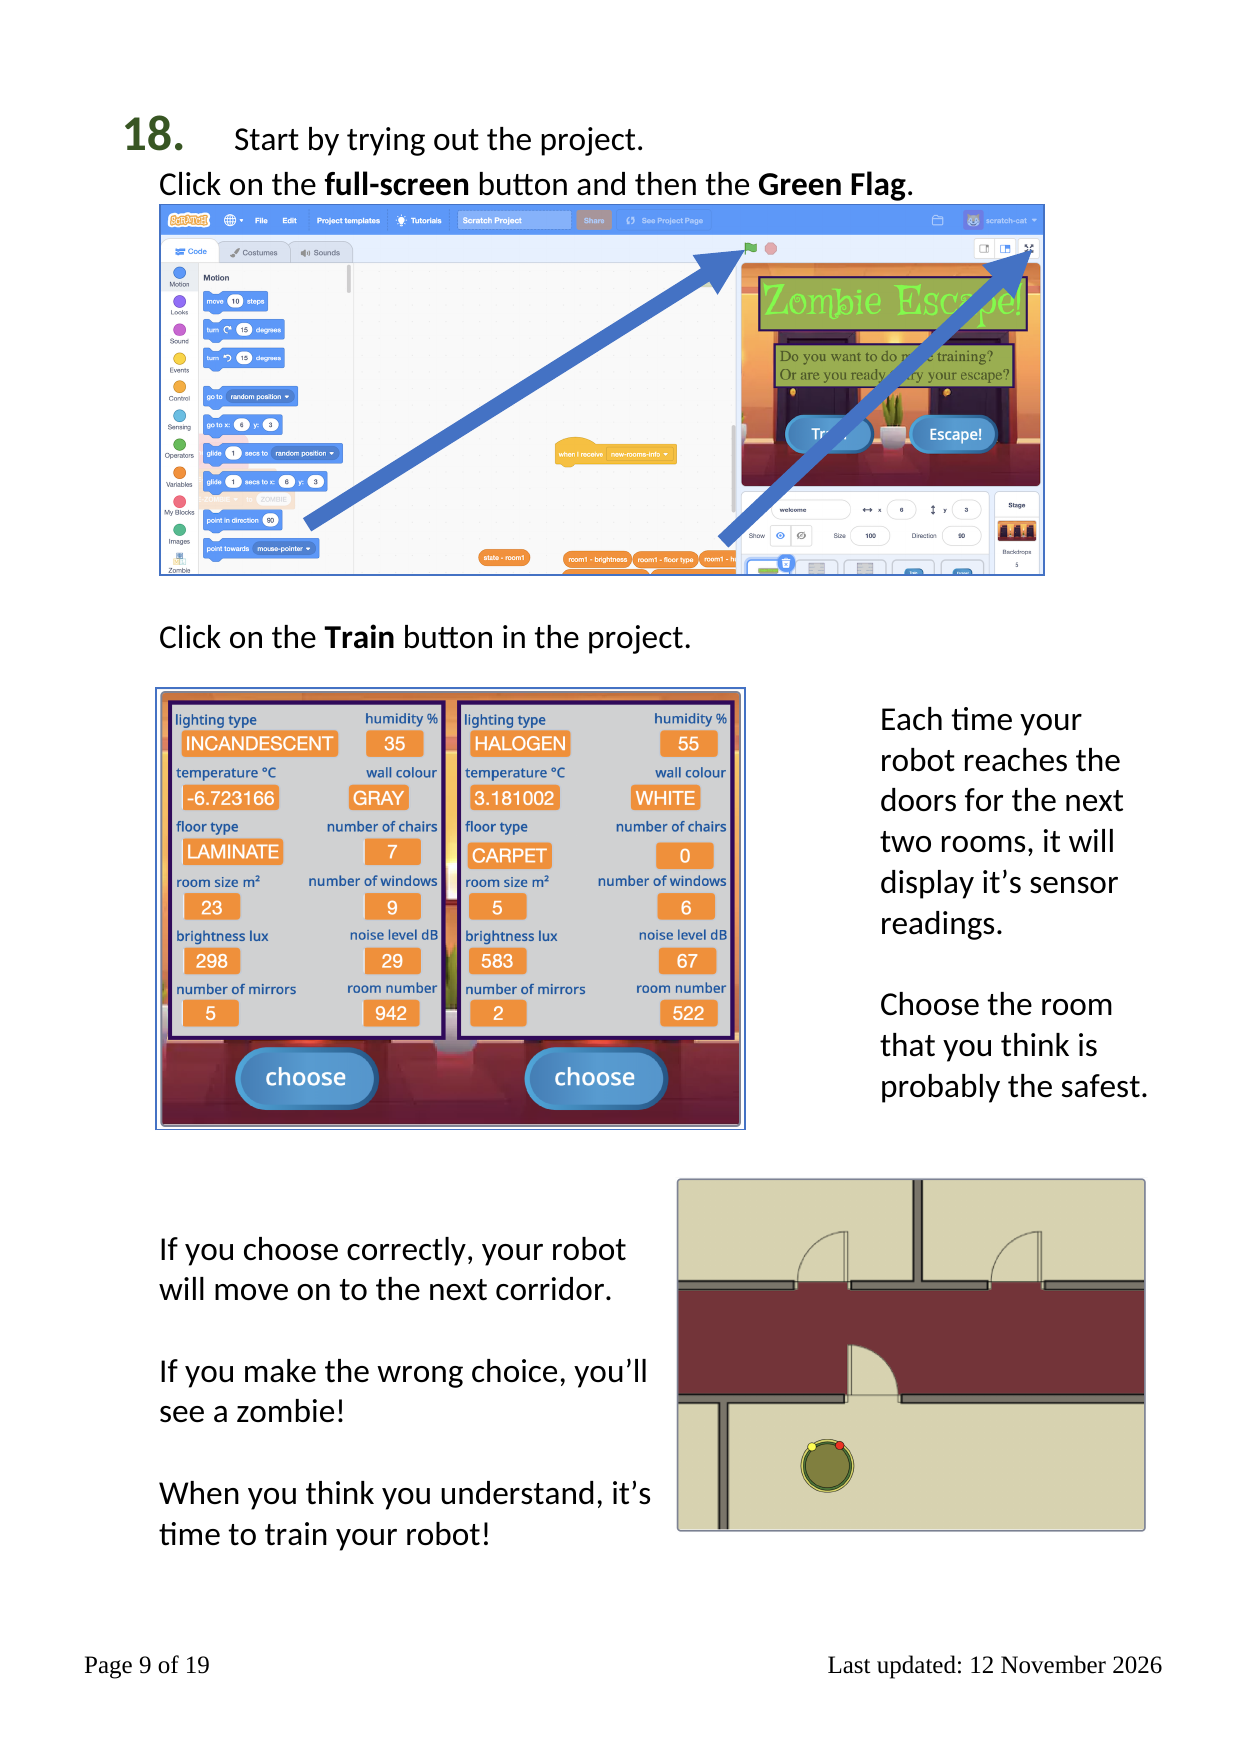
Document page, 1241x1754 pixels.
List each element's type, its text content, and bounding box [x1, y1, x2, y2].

picture [161, 205, 1043, 574]
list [159, 1350, 1164, 1553]
picture [675, 1177, 1148, 1533]
picture [157, 689, 744, 1129]
